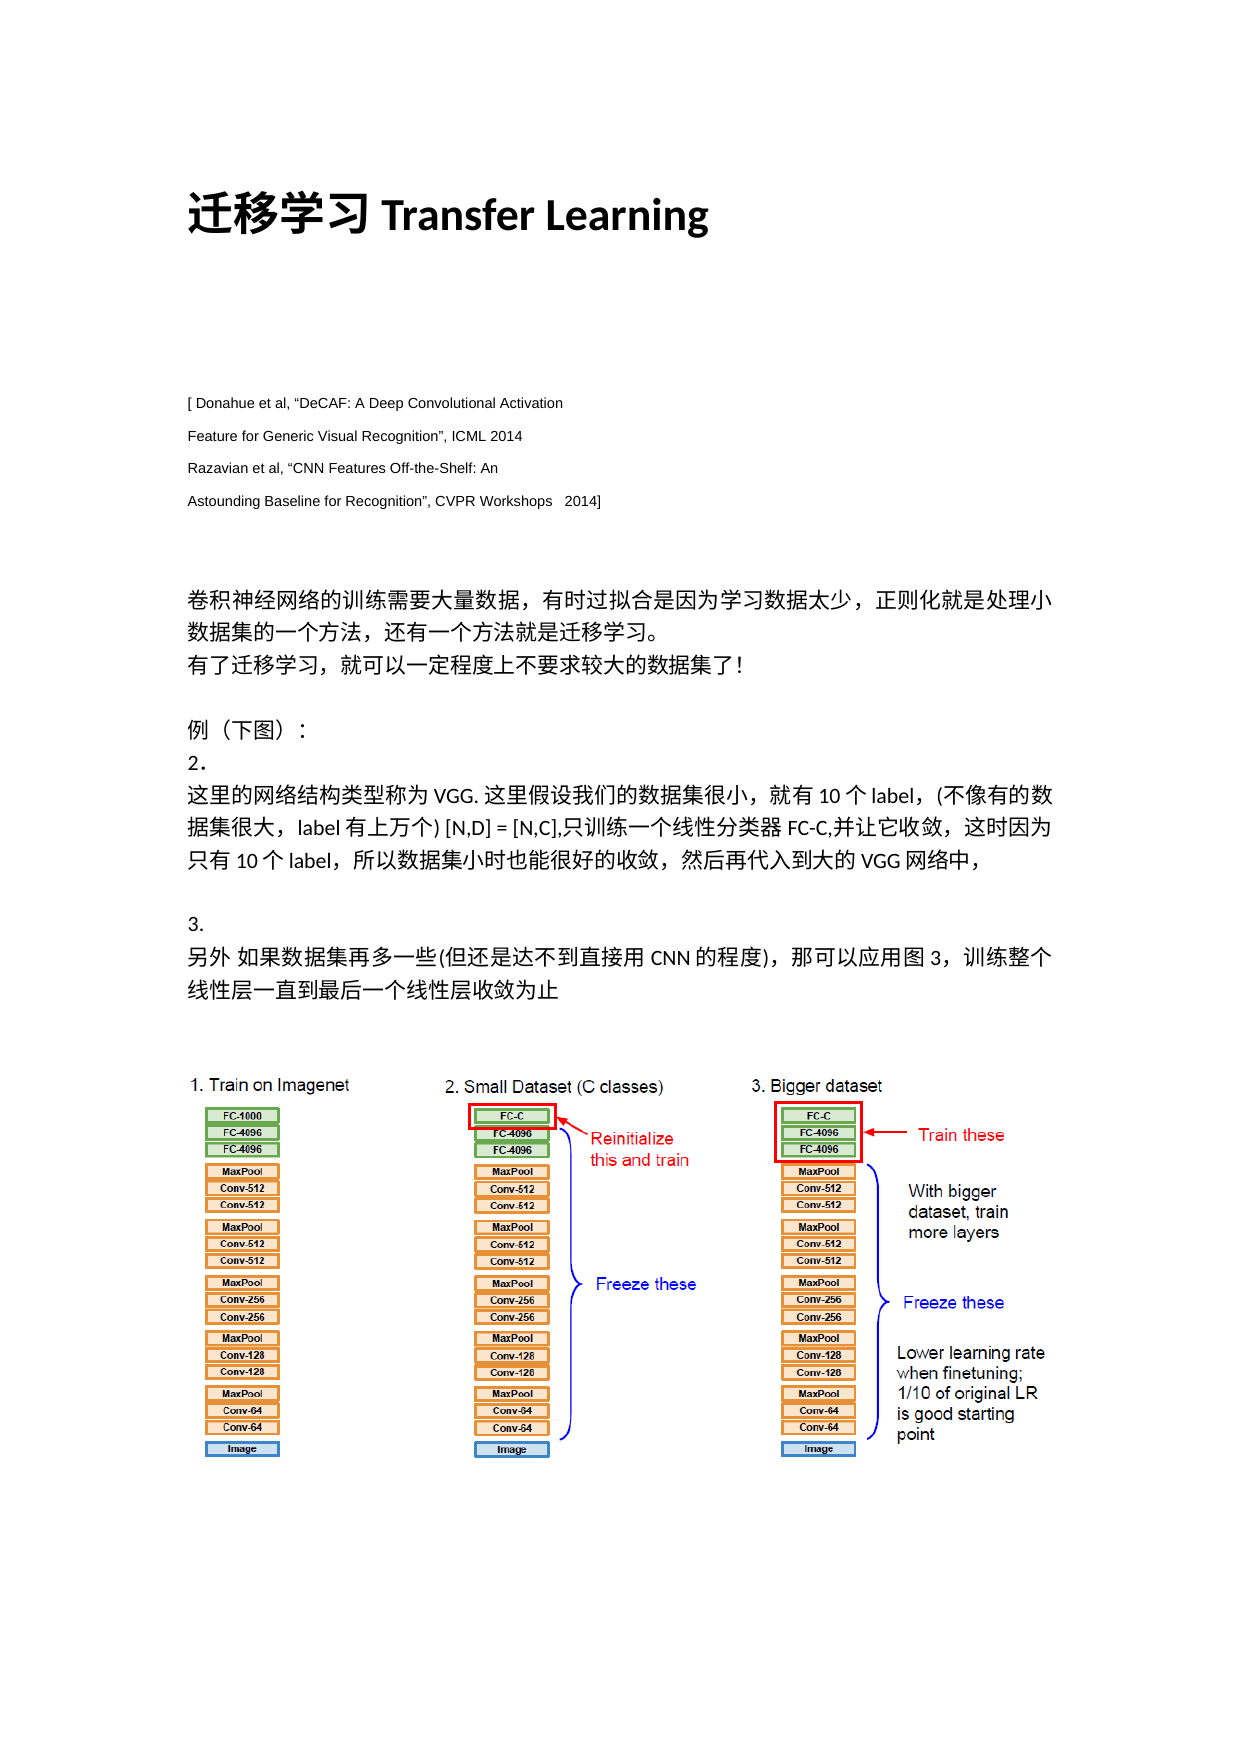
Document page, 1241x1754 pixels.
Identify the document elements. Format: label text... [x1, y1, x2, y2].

text 2． [187, 745, 1053, 777]
text 卷积神经网络的训练需要大量数据，有时过拟合是因为学习数据太少，正则化就是处理小数据集的一个方法，还有一个方法就是迁移学习。 [187, 582, 1053, 647]
subtitle 迁移学习 Transfer Learning [187, 162, 1053, 259]
text Razavian et al, “CNN Features Off-the-Shelf: An [187, 452, 1053, 485]
text 例（下图）： [187, 712, 1053, 745]
text 3. [187, 907, 1053, 940]
text Feature for Generic Visual Recognition”, ICML 2014 [187, 420, 1053, 452]
text 有了迁移学习，就可以一定程度上不要求较大的数据集了！ [187, 647, 1053, 680]
text [ Donahue et al, “DeCAF: A Deep Convolutional Activation [187, 387, 1053, 420]
picture [187, 1070, 1053, 1460]
text Astounding Baseline for Recognition”, CVPR Workshops 2014] [187, 485, 1053, 517]
text 这里的网络结构类型称为VGG. 这里假设我们的数据集很小，就有10个label，(不像有的数据集很大，label 有上万个) [N,D] = [N,C],只训练一个线性分类器 FC-C,并让它收敛，这时因为只有10个label，所以数据集小时也能很好的收敛，然后再代入到大的VGG网络中， [187, 777, 1053, 875]
text 另外 如果数据集再多一些(但还是达不到直接用CNN的程度)，那可以应用图3，训练整个线性层一直到最后一个线性层收敛为止 [187, 940, 1053, 1005]
